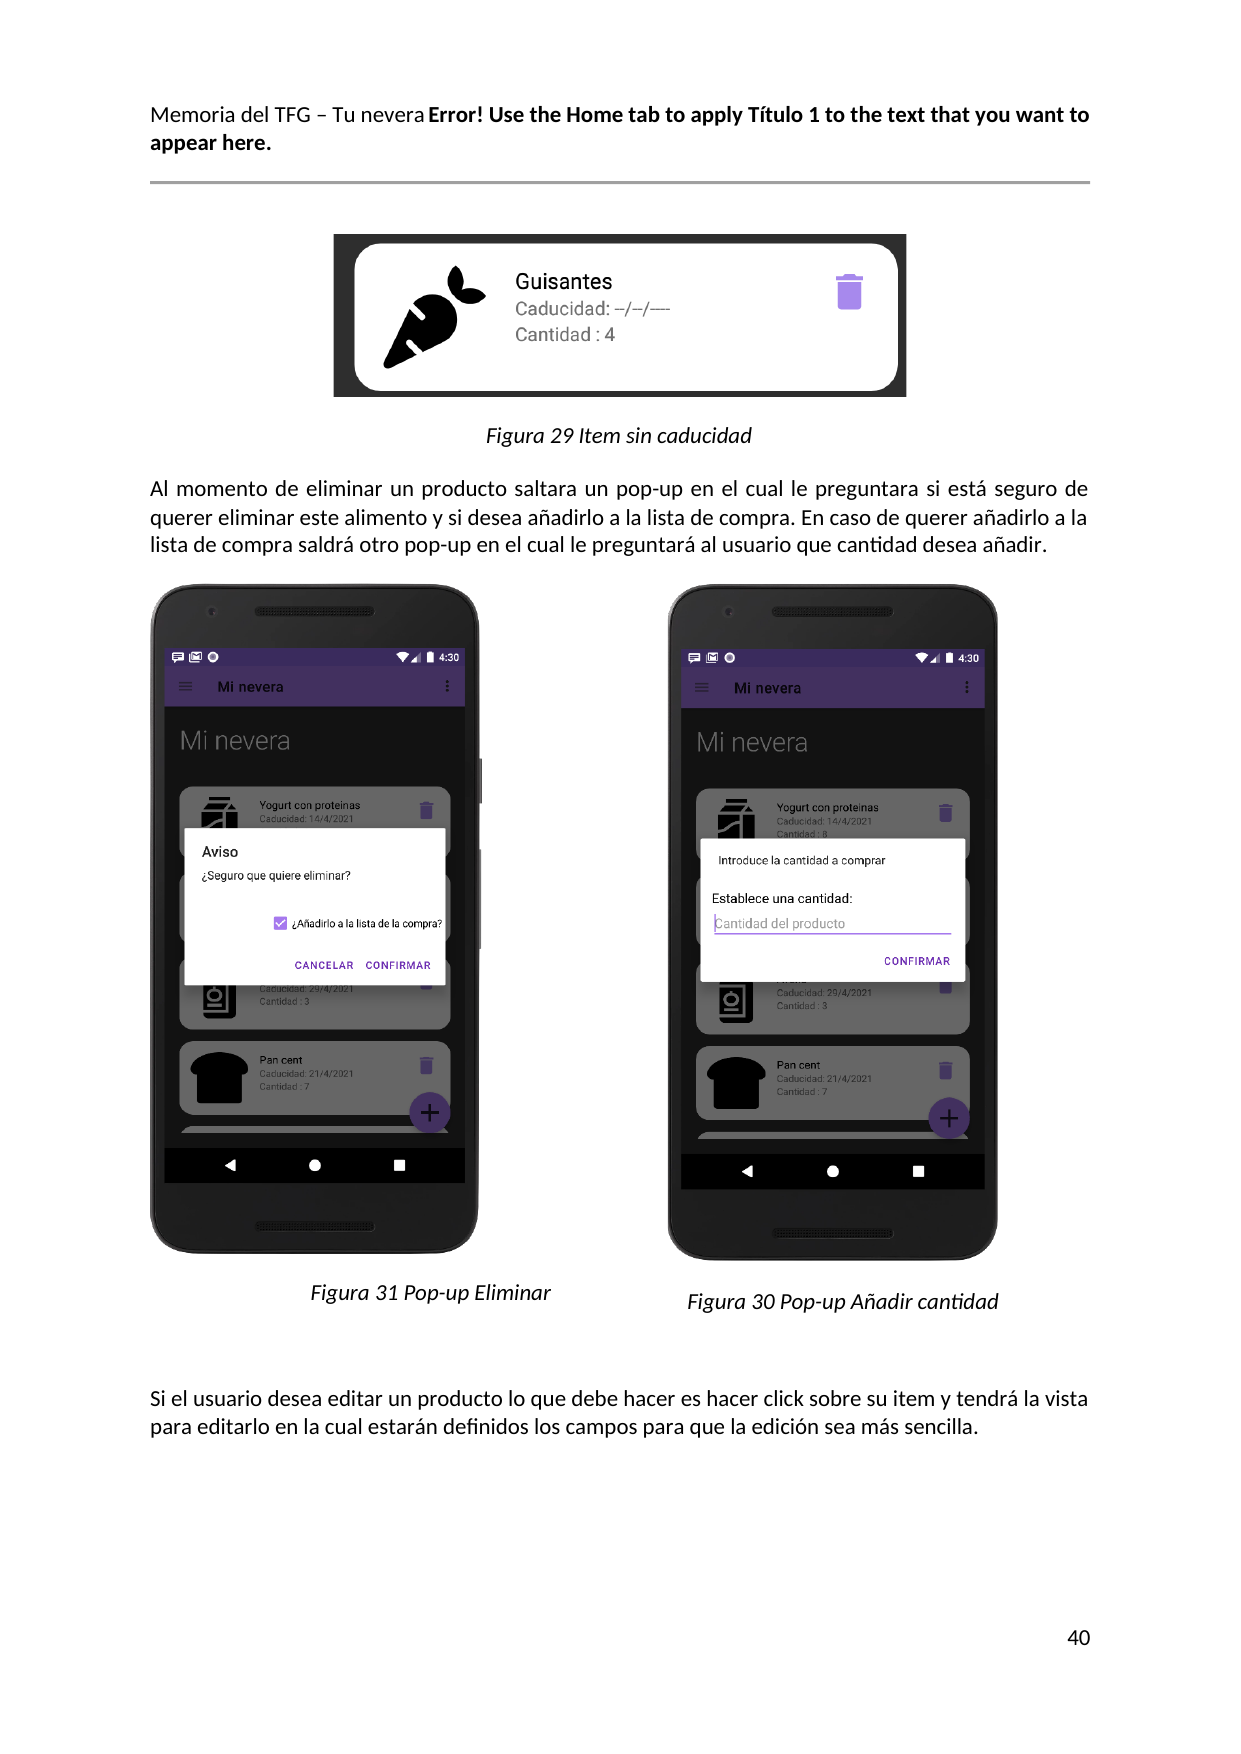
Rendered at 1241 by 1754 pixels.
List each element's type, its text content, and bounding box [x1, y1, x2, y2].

picture [150, 583, 482, 1254]
text Al momento de eliminar un producto saltara un pop-up en el cual le preguntara si está seguro de querer eliminar este alimento y si desea añadirlo a la lista de compra. En caso de querer añadirlo a la lista de compra saldrá otro pop-up en el cual le preguntará al usuario que cantidad desea añadir. [150, 474, 1090, 559]
picture [333, 234, 907, 397]
picture [666, 583, 998, 1259]
text Si el usuario desea editar un producto lo que debe hacer es hacer click sobre su item y tendrá la vista para editarlo en la cual estarán definidos los campos para que la edición sea más sencilla. [150, 1384, 1090, 1441]
